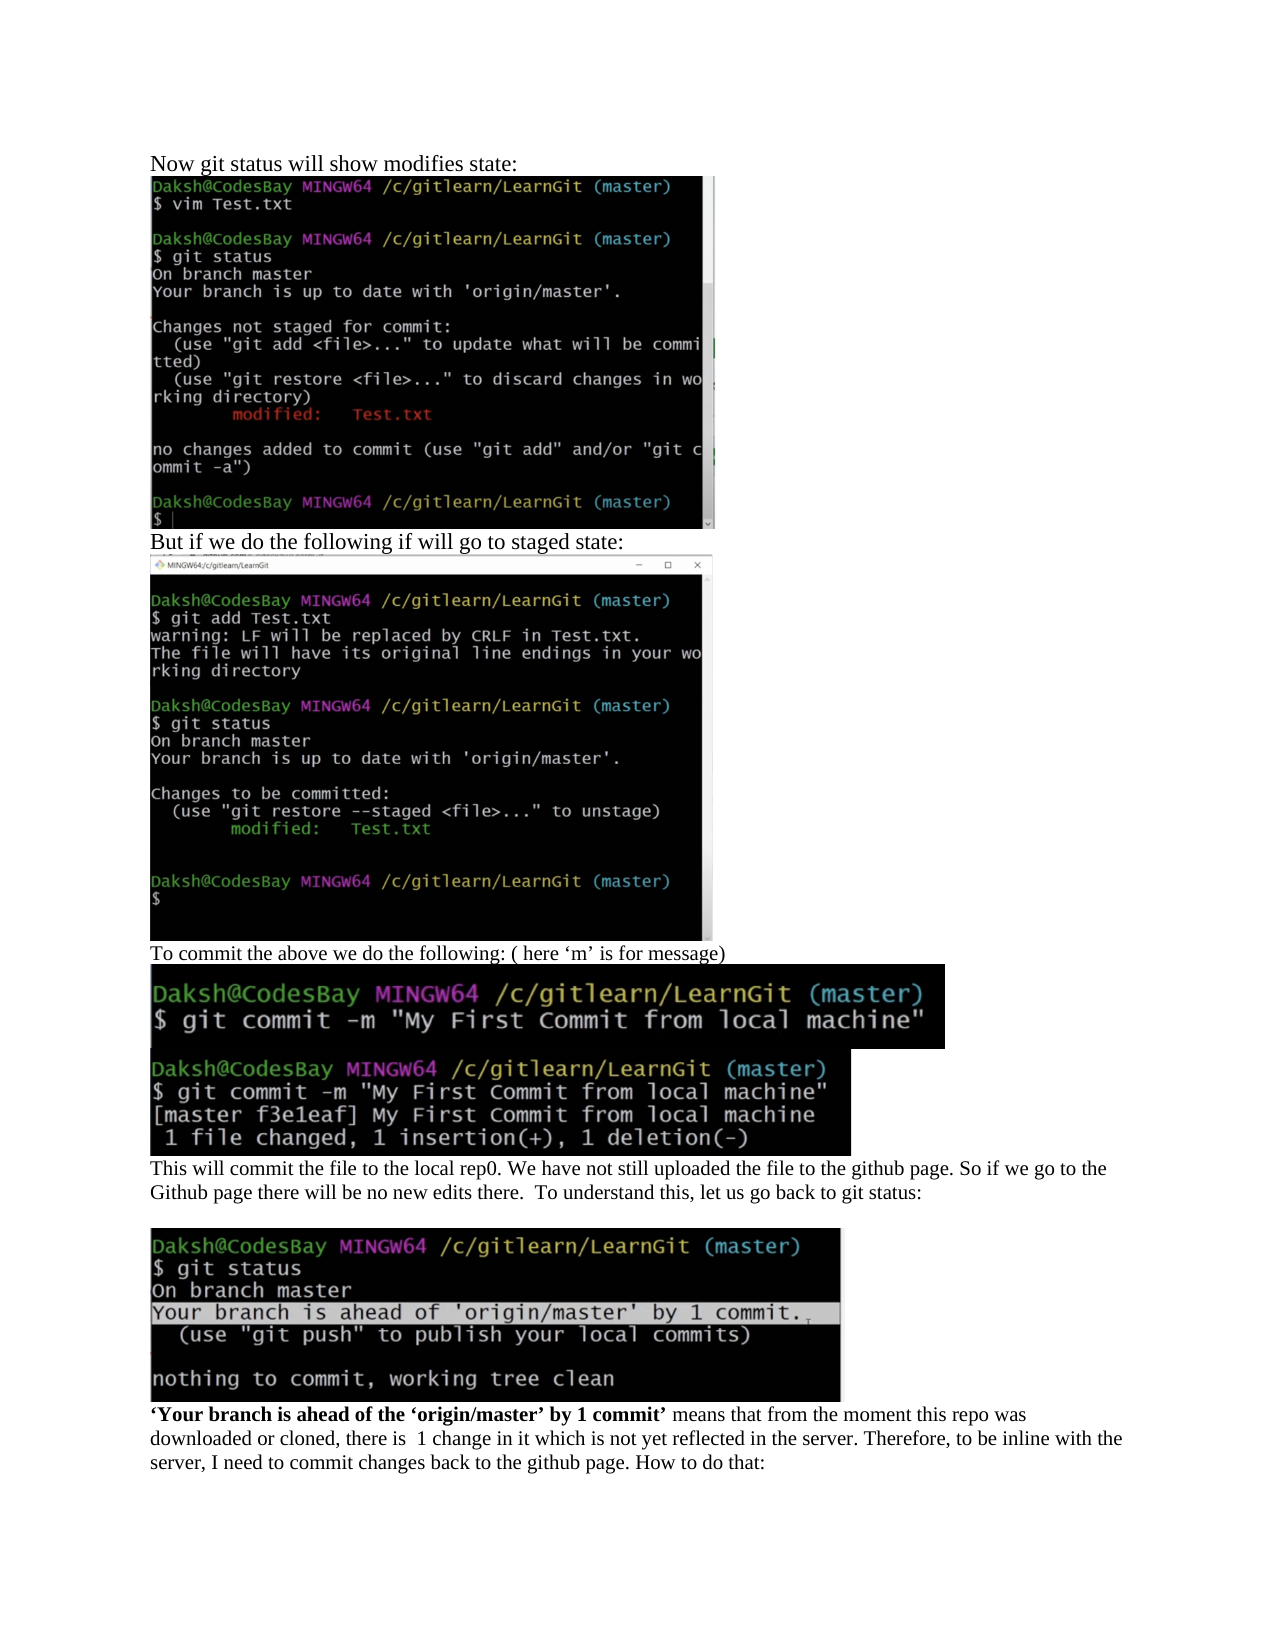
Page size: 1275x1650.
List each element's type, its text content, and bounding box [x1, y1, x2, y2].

picture [150, 554, 713, 941]
picture [150, 1228, 845, 1402]
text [150, 1402, 1125, 1498]
text To commit the above we do the following: ( here ‘m’ is for message) [150, 941, 1125, 1048]
picture [150, 964, 945, 1156]
picture [150, 176, 716, 529]
